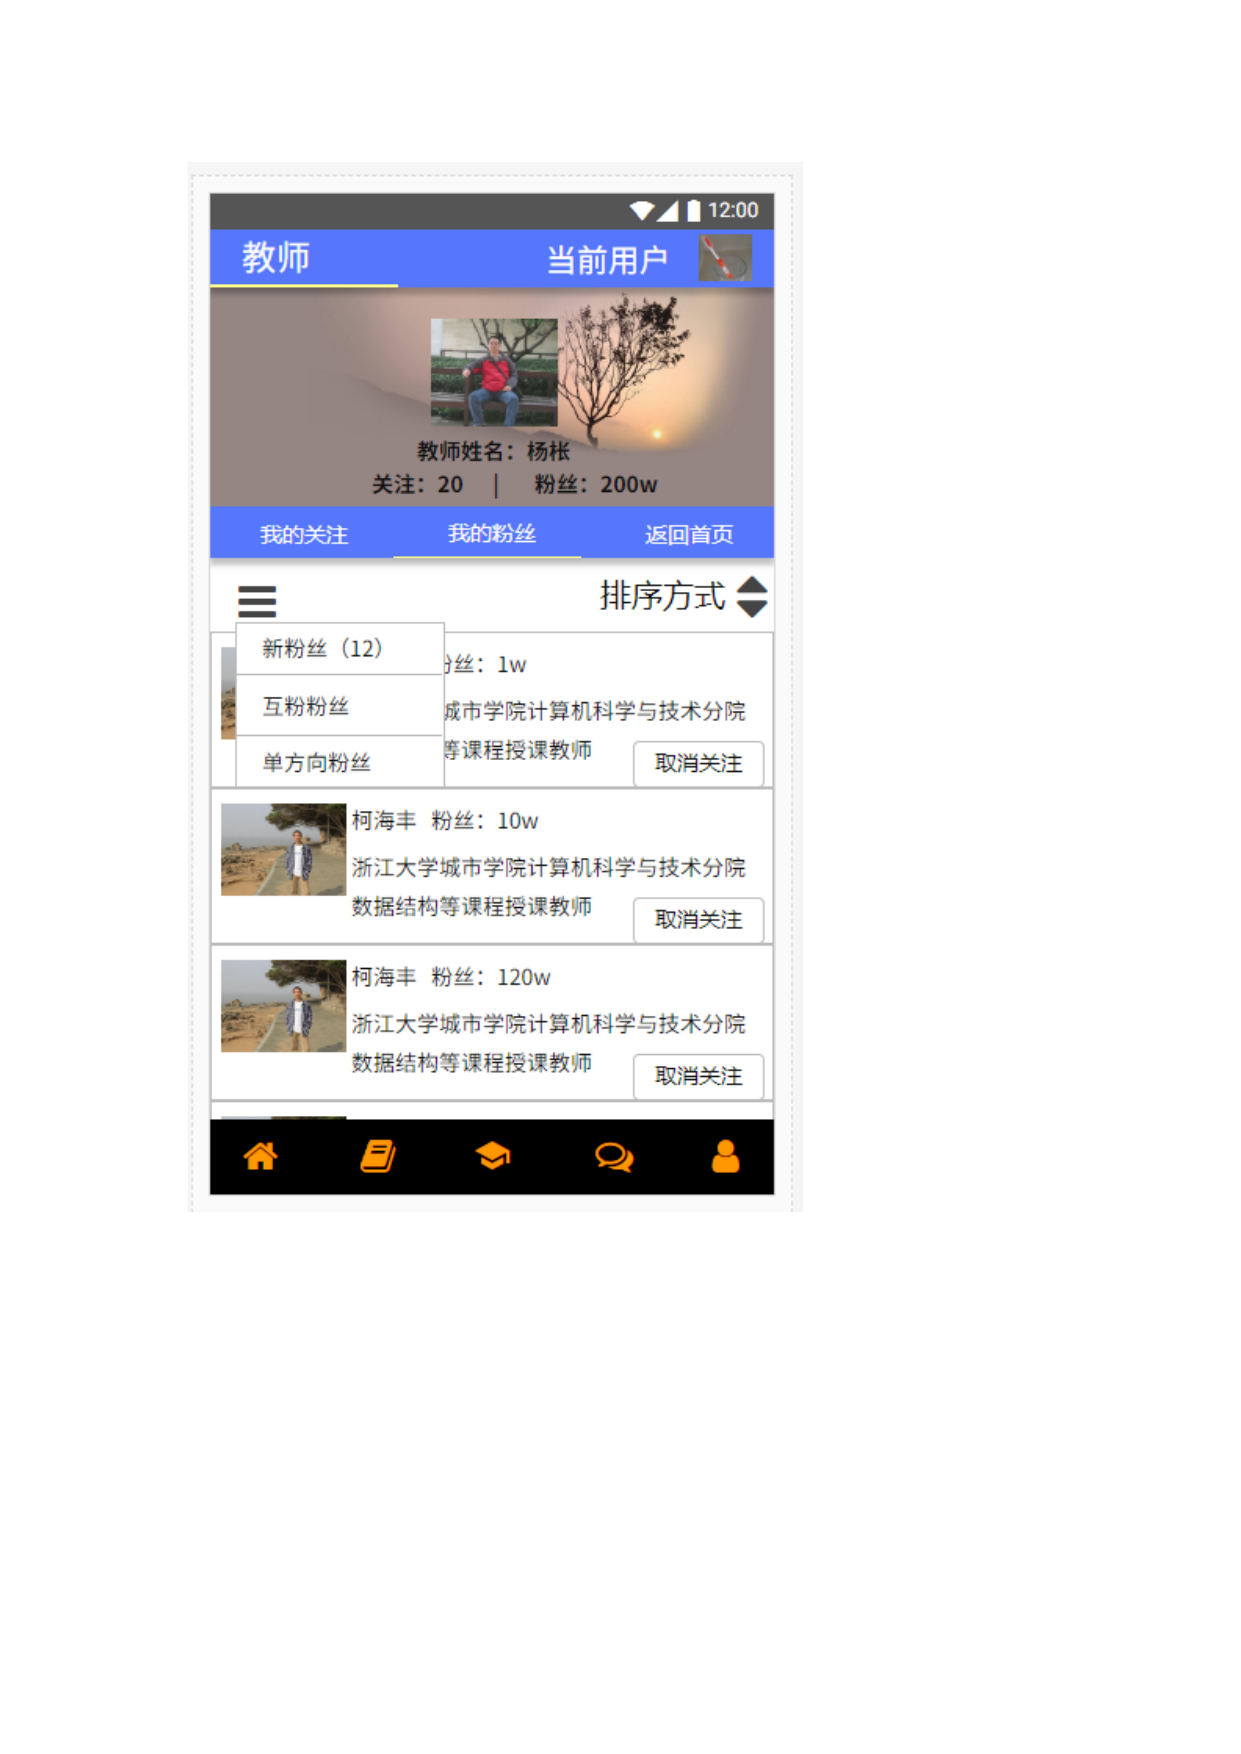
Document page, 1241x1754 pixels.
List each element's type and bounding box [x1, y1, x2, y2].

picture [187, 162, 804, 1212]
